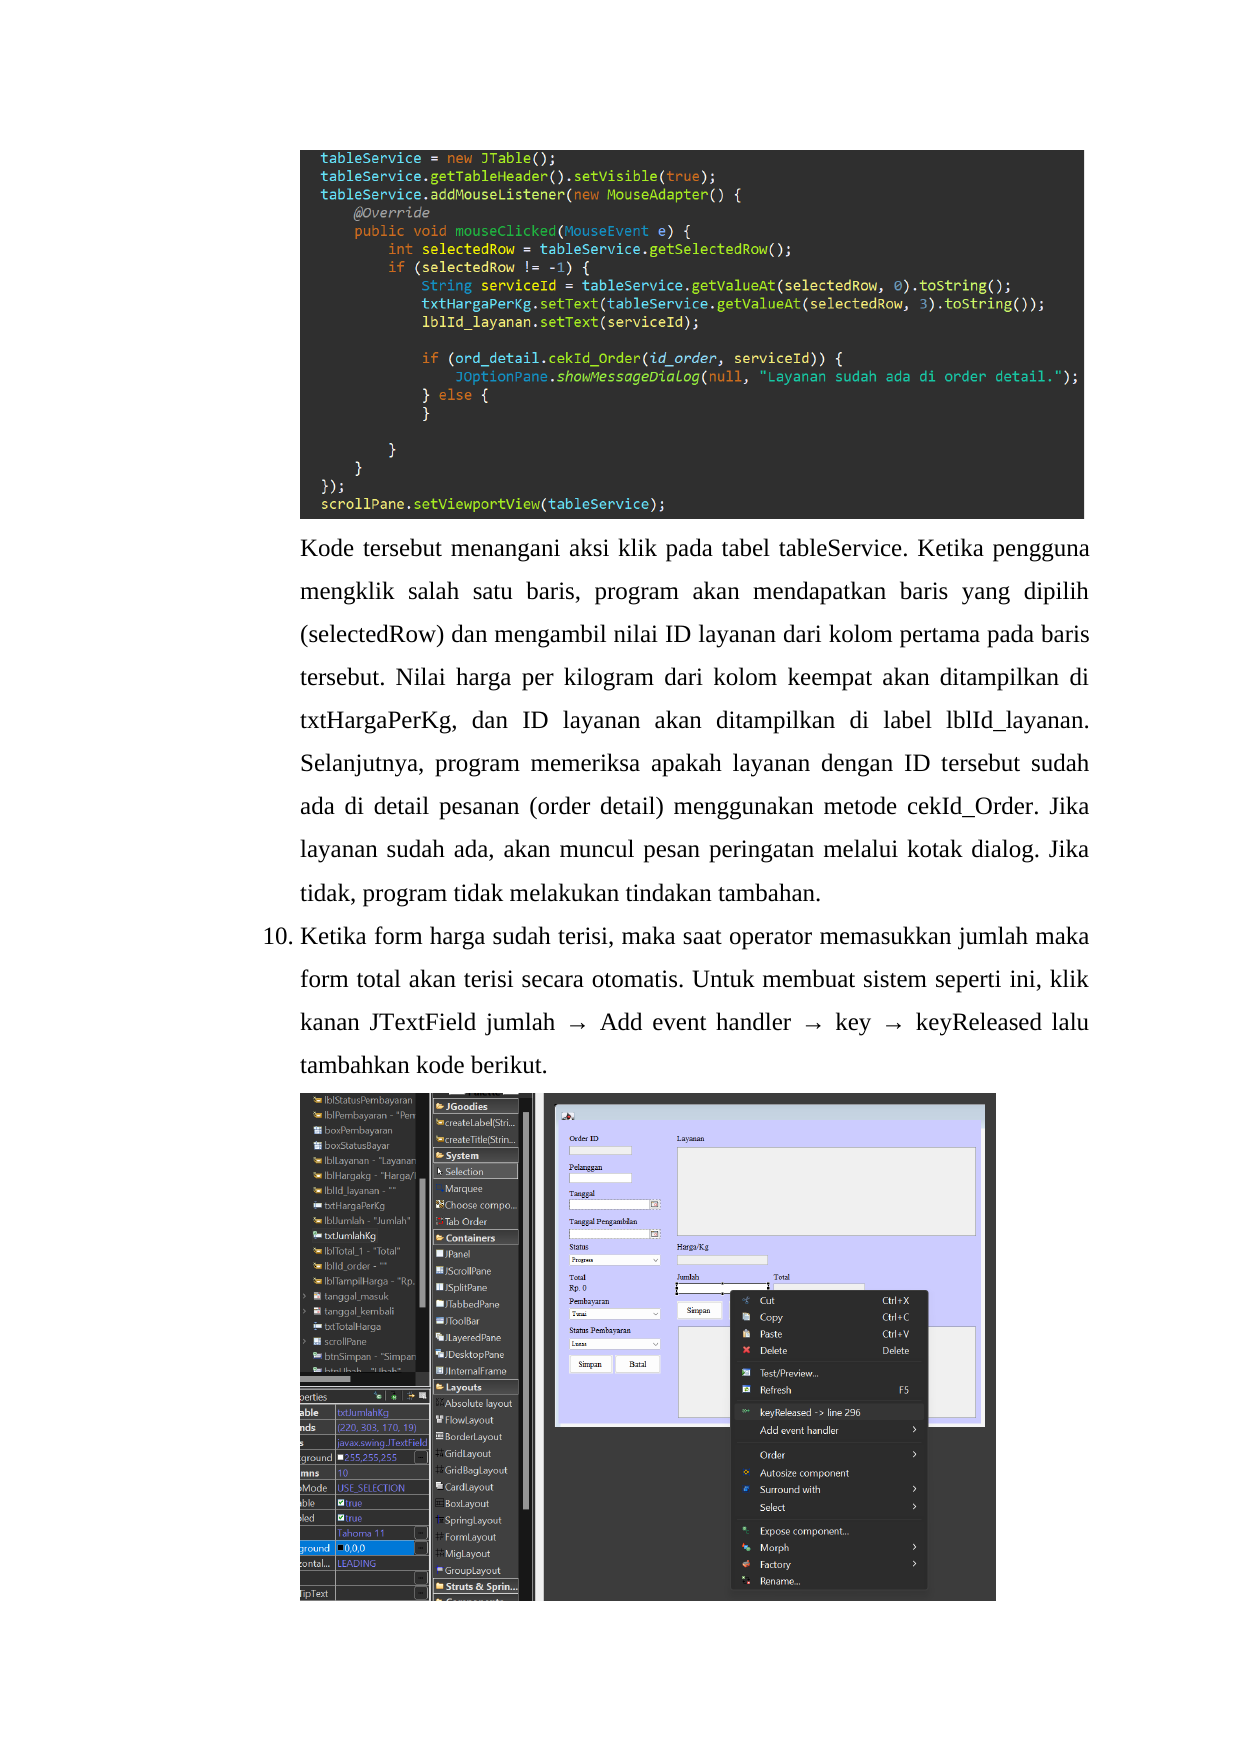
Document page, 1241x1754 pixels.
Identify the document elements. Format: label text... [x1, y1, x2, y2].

list Ketika form harga sudah terisi, maka saat operator memasukkan jumlah maka form total akan terisi secara otomatis. Untuk membuat sistem seperti ini, klik kanan JTextField jumlah → Add event handler → key → keyReleased lalu tambahkan kode berikut. [262, 921, 1090, 1079]
picture [300, 1093, 996, 1601]
picture [300, 150, 1085, 519]
list Kode tersebut menangani aksi klik pada tabel tableService. Ketika pengguna mengklik salah satu baris, program akan mendapatkan baris yang dipilih (selectedRow) dan mengambil nilai ID layanan dari kolom pertama pada baris tersebut. Nilai harga per kilogram dari kolom keempat akan ditampilkan di txtHargaPerKg, dan ID layanan akan ditampilkan di label lblId_layanan. Selanjutnya, program memeriksa apakah layanan dengan ID tersebut sudah ada di detail pesanan (order detail) menggunakan metode cekId_Order. Jika layanan sudah ada, akan muncul pesan peringatan melalui kotak dialog. Jika tidak, program tidak melakukan tindakan tambahan. [300, 533, 1090, 906]
